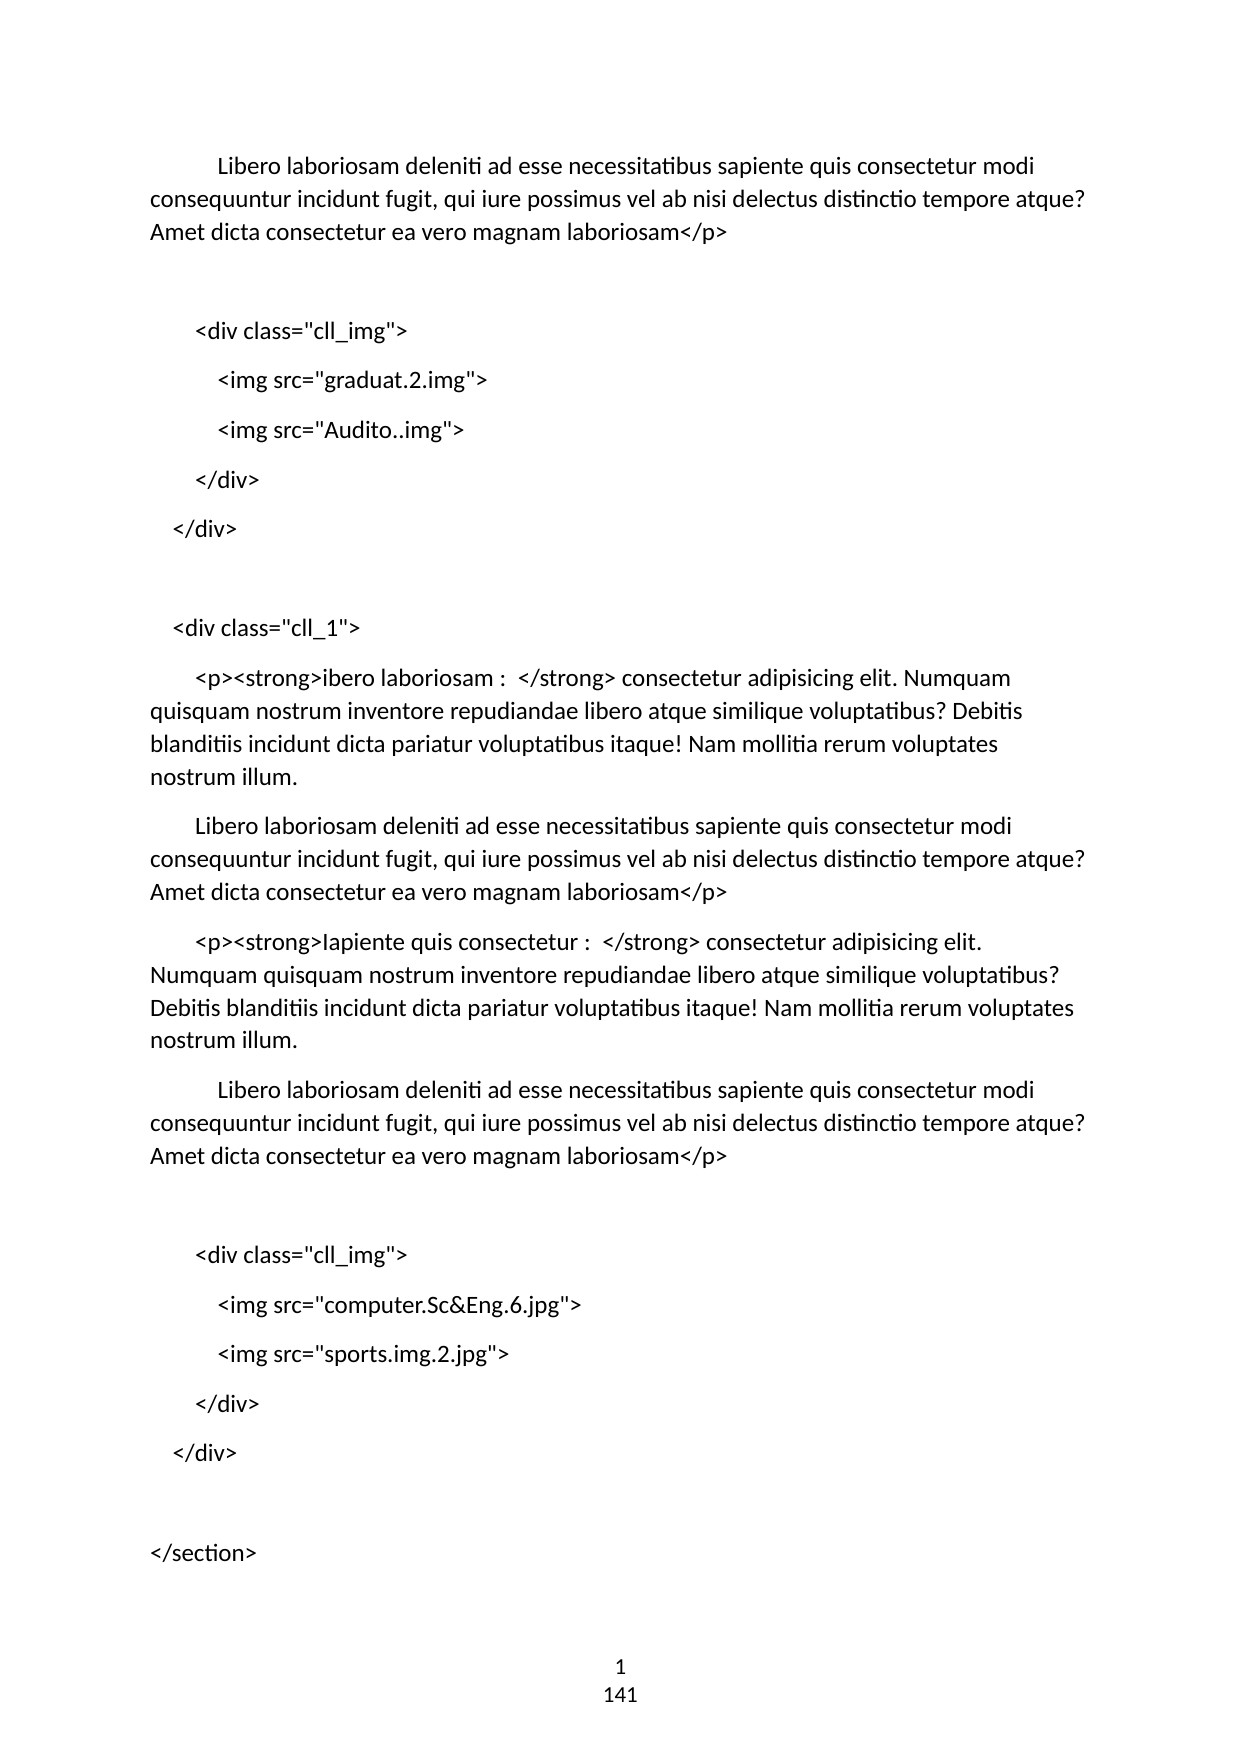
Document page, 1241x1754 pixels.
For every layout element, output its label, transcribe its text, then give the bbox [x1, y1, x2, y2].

text </section> [150, 1537, 1090, 1567]
text <div class="cll_img"> [150, 315, 1090, 346]
text <img src="sports.img.2.jpg"> [150, 1338, 1090, 1369]
text <div class="cll_img"> [150, 1239, 1090, 1270]
text <img src="Audito..img"> [150, 414, 1090, 445]
text <img src="computer.Sc&Eng.6.jpg"> [150, 1289, 1090, 1319]
text </div> [150, 464, 1090, 494]
text </div> [150, 1388, 1090, 1418]
text <p><strong>ibero laboriosam : </strong> consectetur adipisicing elit. Numquam quisquam nostrum inventore repudiandae libero atque similique voluptatibus? Debitis blanditiis incidunt dicta pariatur voluptatibus itaque! Nam mollitia rerum voluptates nostrum illum. [150, 662, 1090, 791]
text <img src="graduat.2.img"> [150, 364, 1090, 395]
text </div> [150, 513, 1090, 544]
text </div> [150, 1437, 1090, 1468]
text <div class="cll_1"> [150, 612, 1090, 643]
text <p><strong>Iapiente quis consectetur : </strong> consectetur adipisicing elit. Numquam quisquam nostrum inventore repudiandae libero atque similique voluptatibus? Debitis blanditiis incidunt dicta pariatur voluptatibus itaque! Nam mollitia rerum voluptates nostrum illum. [150, 926, 1090, 1055]
